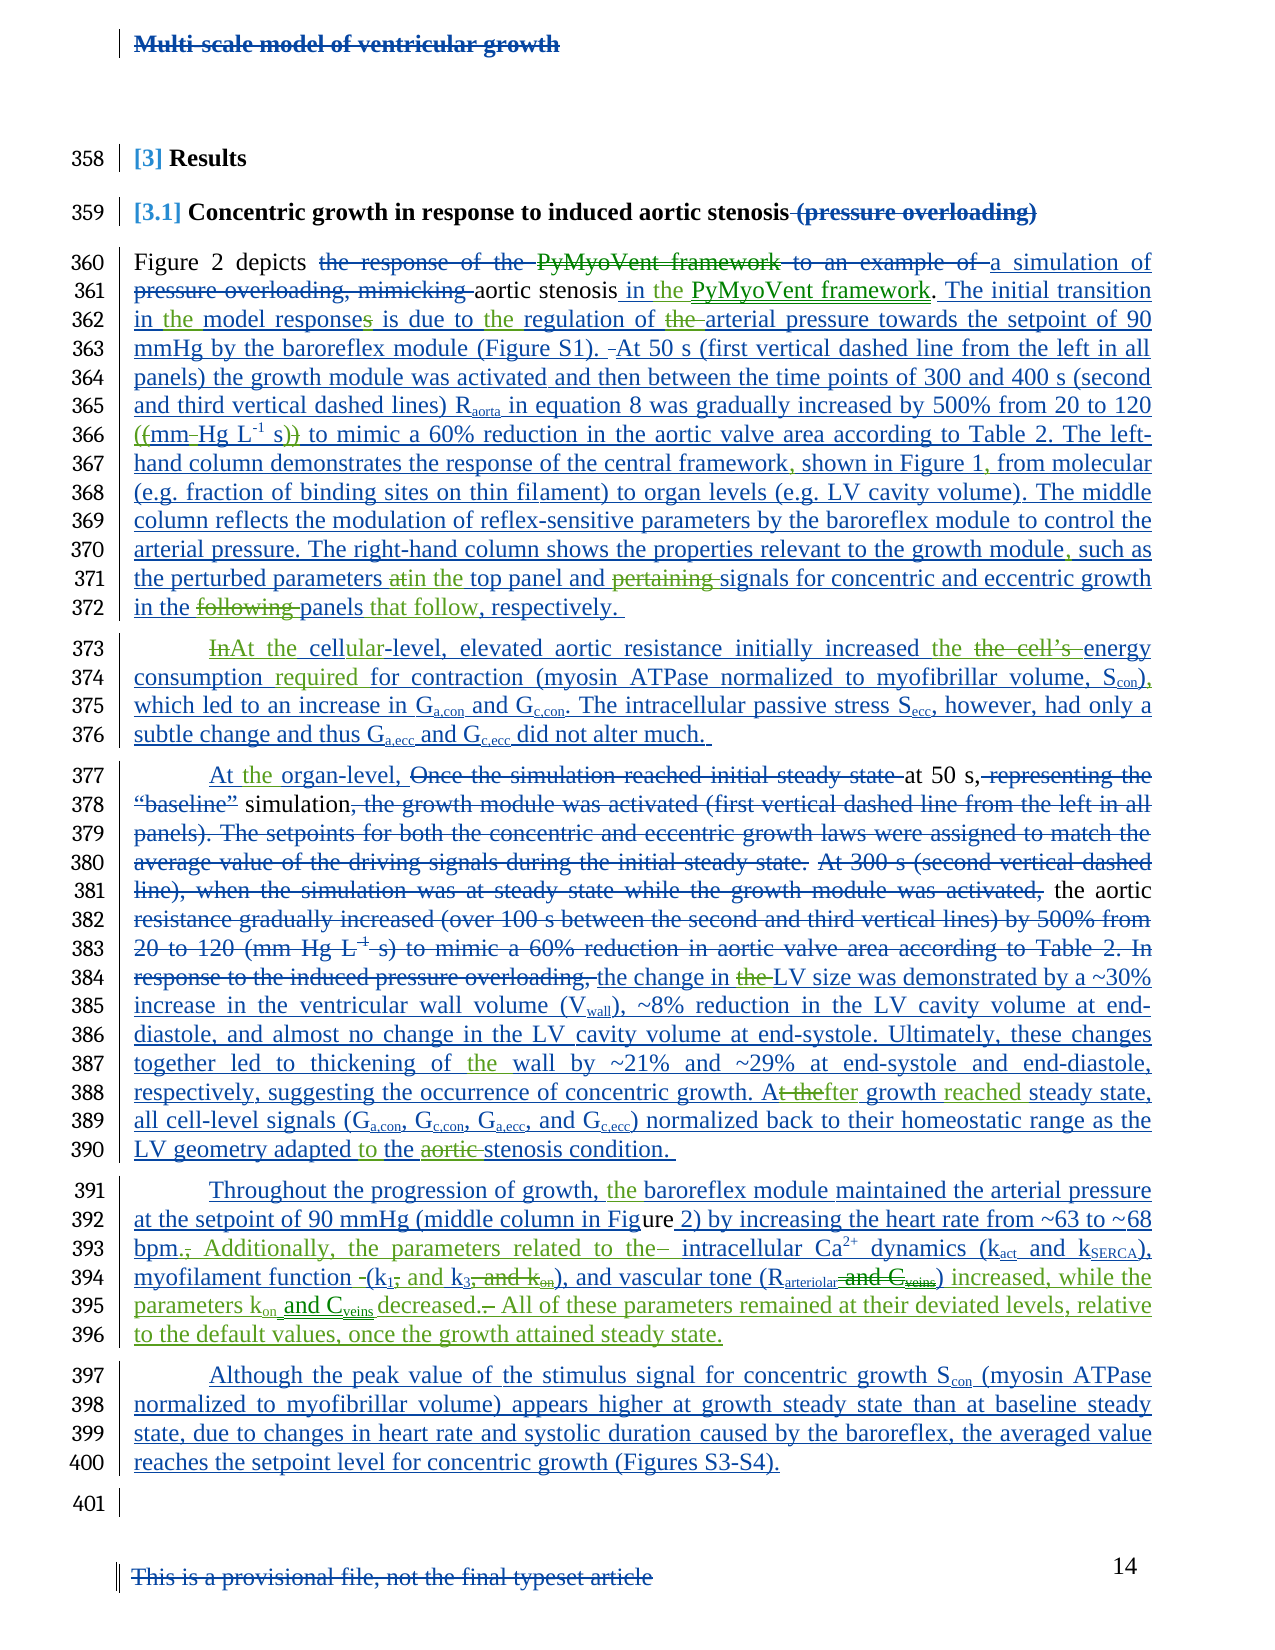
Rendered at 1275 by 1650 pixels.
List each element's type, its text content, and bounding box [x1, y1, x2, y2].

text Figure 2 depicts aortic stenosis. [133, 474, 1152, 502]
text Figure 2 depicts aortic stenosis. [133, 247, 1152, 329]
text Figure 2 depicts aortic stenosis. [133, 388, 1152, 417]
text Figure 2 depicts aortic stenosis. [133, 560, 1152, 588]
subtitle Results [133, 143, 1152, 172]
text Figure 2 depicts aortic stenosis. [133, 503, 1152, 531]
text Figure 2 depicts aortic stenosis. [133, 532, 1152, 559]
text Figure 2 depicts aortic stenosis. [133, 417, 1152, 444]
text Figure 2 depicts aortic stenosis. [133, 589, 1152, 621]
subtitle Concentric growth in response to induced aortic stenosis [133, 197, 1152, 226]
text Figure 2 depicts aortic stenosis. [133, 330, 1152, 387]
text Figure 2 depicts aortic stenosis. [133, 445, 1152, 473]
text ure [133, 1176, 1152, 1348]
